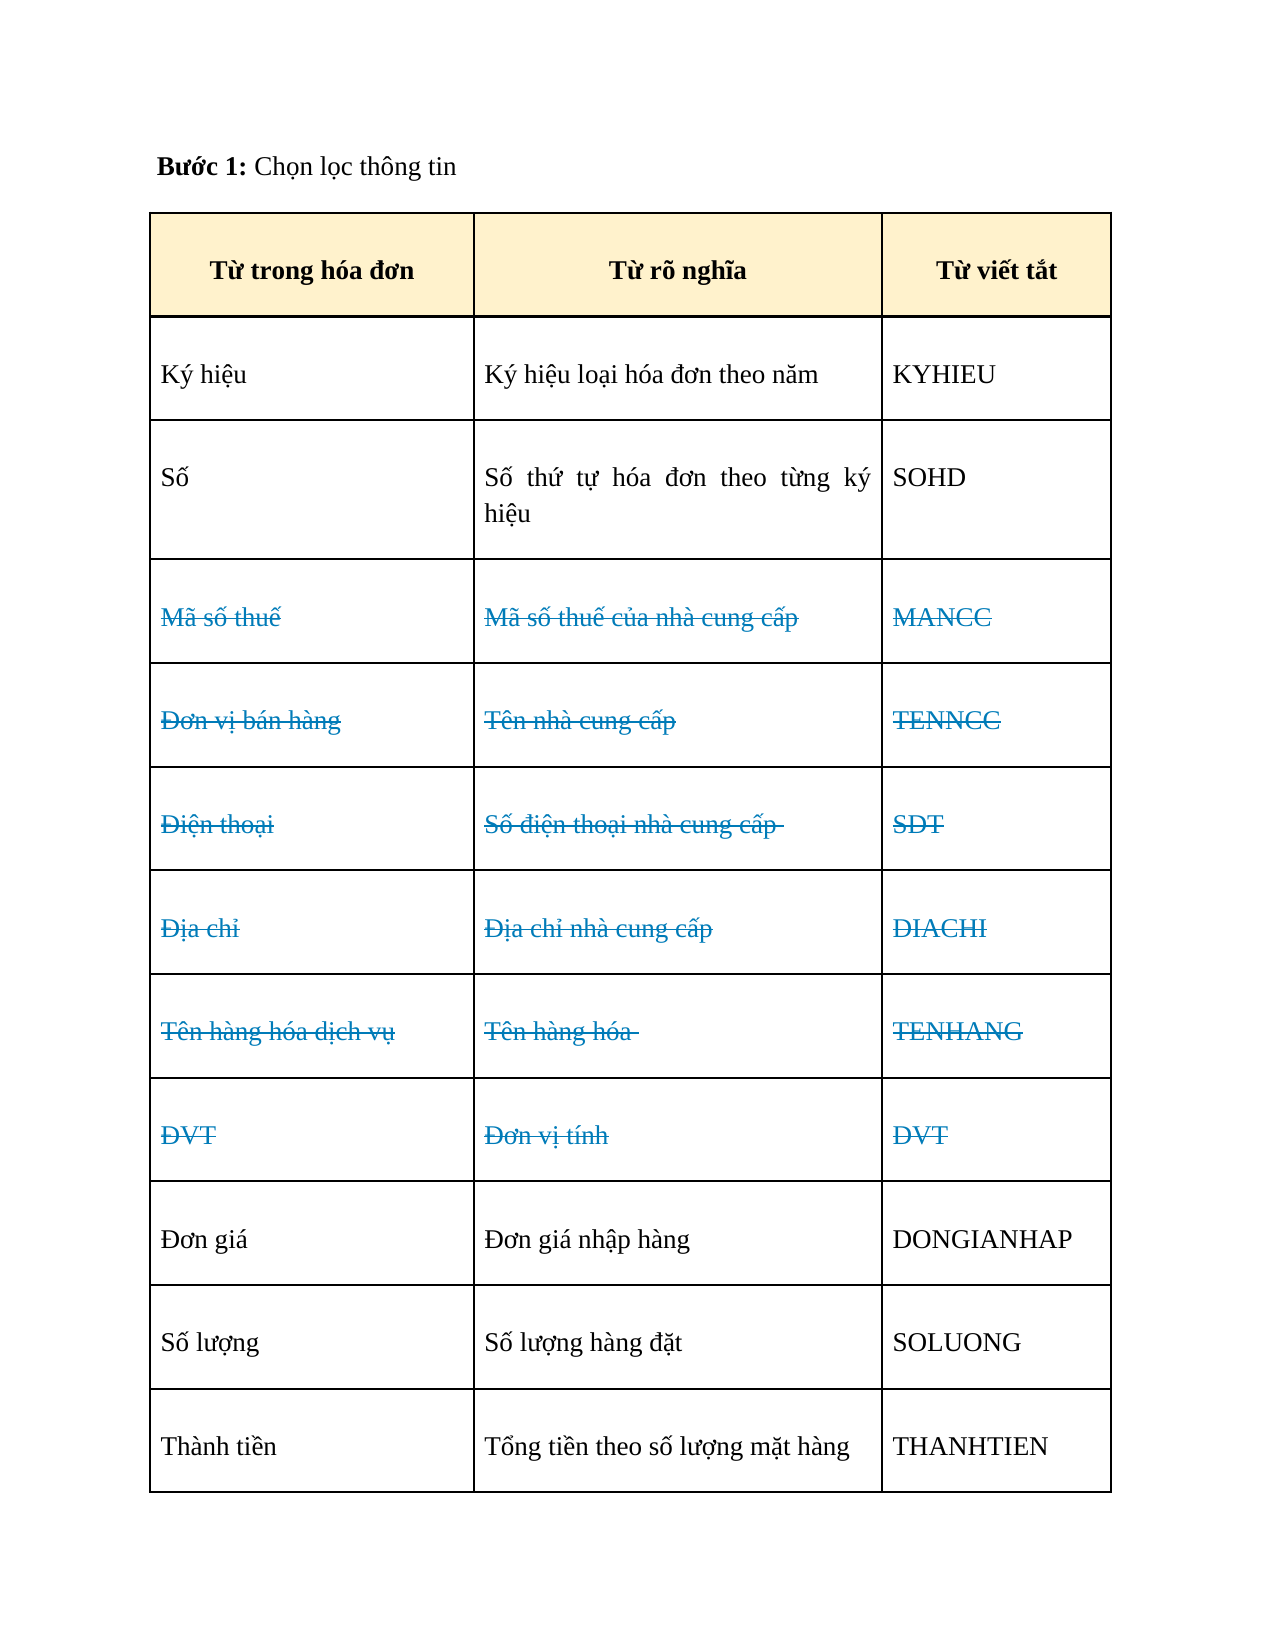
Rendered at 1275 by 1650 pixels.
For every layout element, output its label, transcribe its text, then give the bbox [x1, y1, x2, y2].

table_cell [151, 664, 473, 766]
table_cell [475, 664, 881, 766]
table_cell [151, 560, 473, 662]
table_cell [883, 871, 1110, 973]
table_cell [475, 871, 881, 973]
text Bước 1: Chọn lọc thông tin [150, 150, 1125, 181]
picture [949, 608, 955, 617]
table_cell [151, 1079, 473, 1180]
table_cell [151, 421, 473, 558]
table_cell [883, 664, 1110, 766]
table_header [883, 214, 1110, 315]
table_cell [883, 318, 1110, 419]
picture [958, 711, 964, 720]
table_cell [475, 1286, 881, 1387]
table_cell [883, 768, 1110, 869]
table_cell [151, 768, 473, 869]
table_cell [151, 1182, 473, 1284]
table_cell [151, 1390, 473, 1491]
picture [997, 1022, 1003, 1031]
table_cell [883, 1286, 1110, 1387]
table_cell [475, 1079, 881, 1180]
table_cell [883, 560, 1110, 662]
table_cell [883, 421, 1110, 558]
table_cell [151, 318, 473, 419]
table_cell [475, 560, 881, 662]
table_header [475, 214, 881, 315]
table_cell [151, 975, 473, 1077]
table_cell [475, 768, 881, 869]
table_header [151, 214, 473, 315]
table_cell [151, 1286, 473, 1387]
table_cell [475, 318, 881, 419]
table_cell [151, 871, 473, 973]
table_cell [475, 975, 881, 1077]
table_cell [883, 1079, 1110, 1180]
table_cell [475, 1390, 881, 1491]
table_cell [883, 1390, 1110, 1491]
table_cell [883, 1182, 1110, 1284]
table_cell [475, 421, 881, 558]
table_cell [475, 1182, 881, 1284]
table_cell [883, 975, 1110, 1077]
